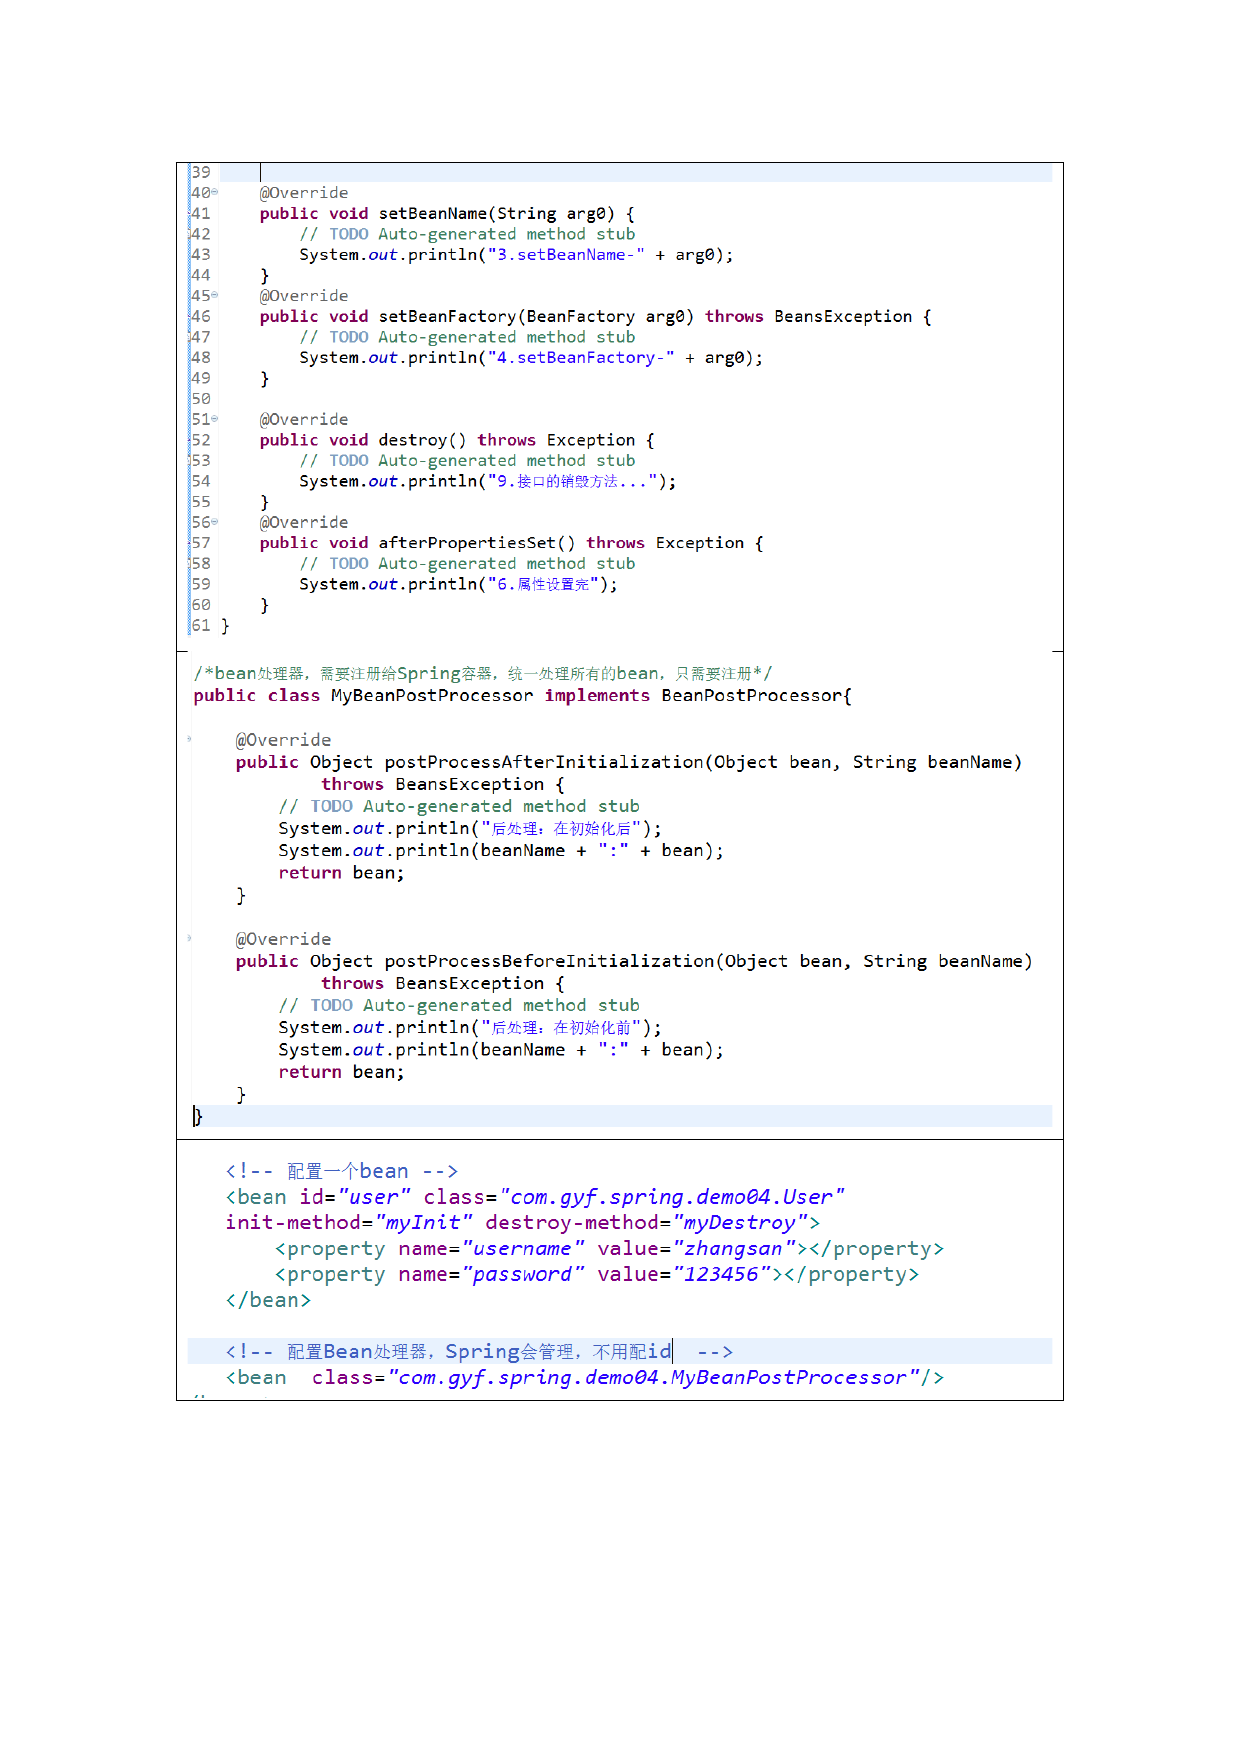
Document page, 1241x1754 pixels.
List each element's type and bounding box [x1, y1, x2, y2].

picture [187, 651, 1053, 1128]
picture [187, 163, 1053, 638]
table_header [177, 163, 1063, 651]
picture [187, 1140, 1053, 1398]
table_cell [177, 652, 1063, 1139]
table_cell [177, 1140, 1063, 1400]
